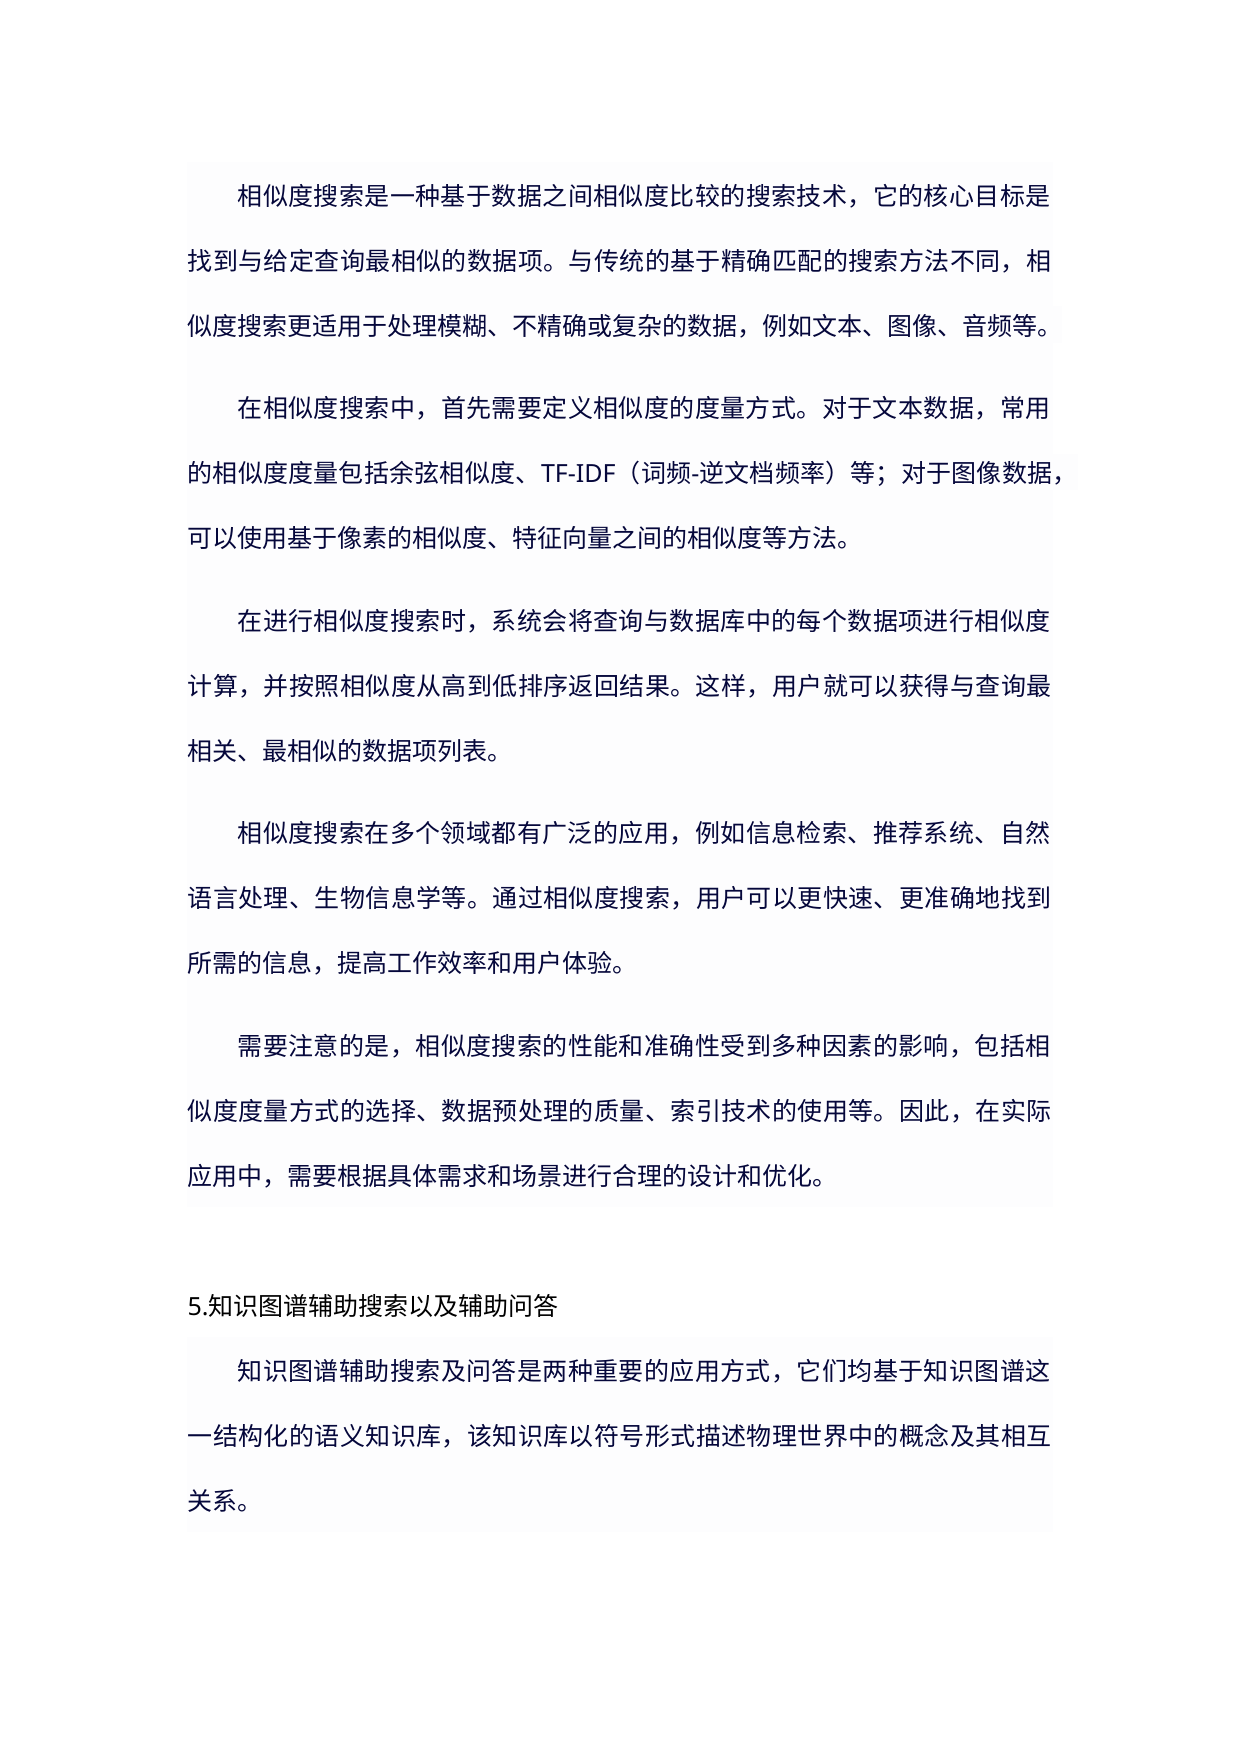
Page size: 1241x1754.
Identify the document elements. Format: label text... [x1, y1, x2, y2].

text 在进行相似度搜索时，系统会将查询与数据库中的每个数据项进行相似度计算，并按照相似度从高到低排序返回结果。这样，用户就可以获得与查询最相关、最相似的数据项列表。 [187, 587, 1053, 782]
text 相似度搜索是一种基于数据之间相似度比较的搜索技术，它的核心目标是找到与给定查询最相似的数据项。与传统的基于精确匹配的搜索方法不同，相似度搜索更适用于处理模糊、不精确或复杂的数据，例如文本、图像、音频等。 [187, 162, 1053, 357]
text 相似度搜索在多个领域都有广泛的应用，例如信息检索、推荐系统、自然语言处理、生物信息学等。通过相似度搜索，用户可以更快速、更准确地找到所需的信息，提高工作效率和用户体验。 [187, 799, 1053, 994]
text 知识图谱辅助搜索及问答是两种重要的应用方式，它们均基于知识图谱这一结构化的语义知识库，该知识库以符号形式描述物理世界中的概念及其相互关系。 [187, 1337, 1053, 1532]
text 5.知识图谱辅助搜索以及辅助问答 [187, 1272, 1053, 1337]
text 需要注意的是，相似度搜索的性能和准确性受到多种因素的影响，包括相似度度量方式的选择、数据预处理的质量、索引技术的使用等。因此，在实际应用中，需要根据具体需求和场景进行合理的设计和优化。 [187, 1012, 1053, 1207]
text 在相似度搜索中，首先需要定义相似度的度量方式。对于文本数据，常用的相似度度量包括余弦相似度、TF-IDF（词频-逆文档频率）等；对于图像数据，可以使用基于像素的相似度、特征向量之间的相似度等方法。 [187, 374, 1053, 569]
